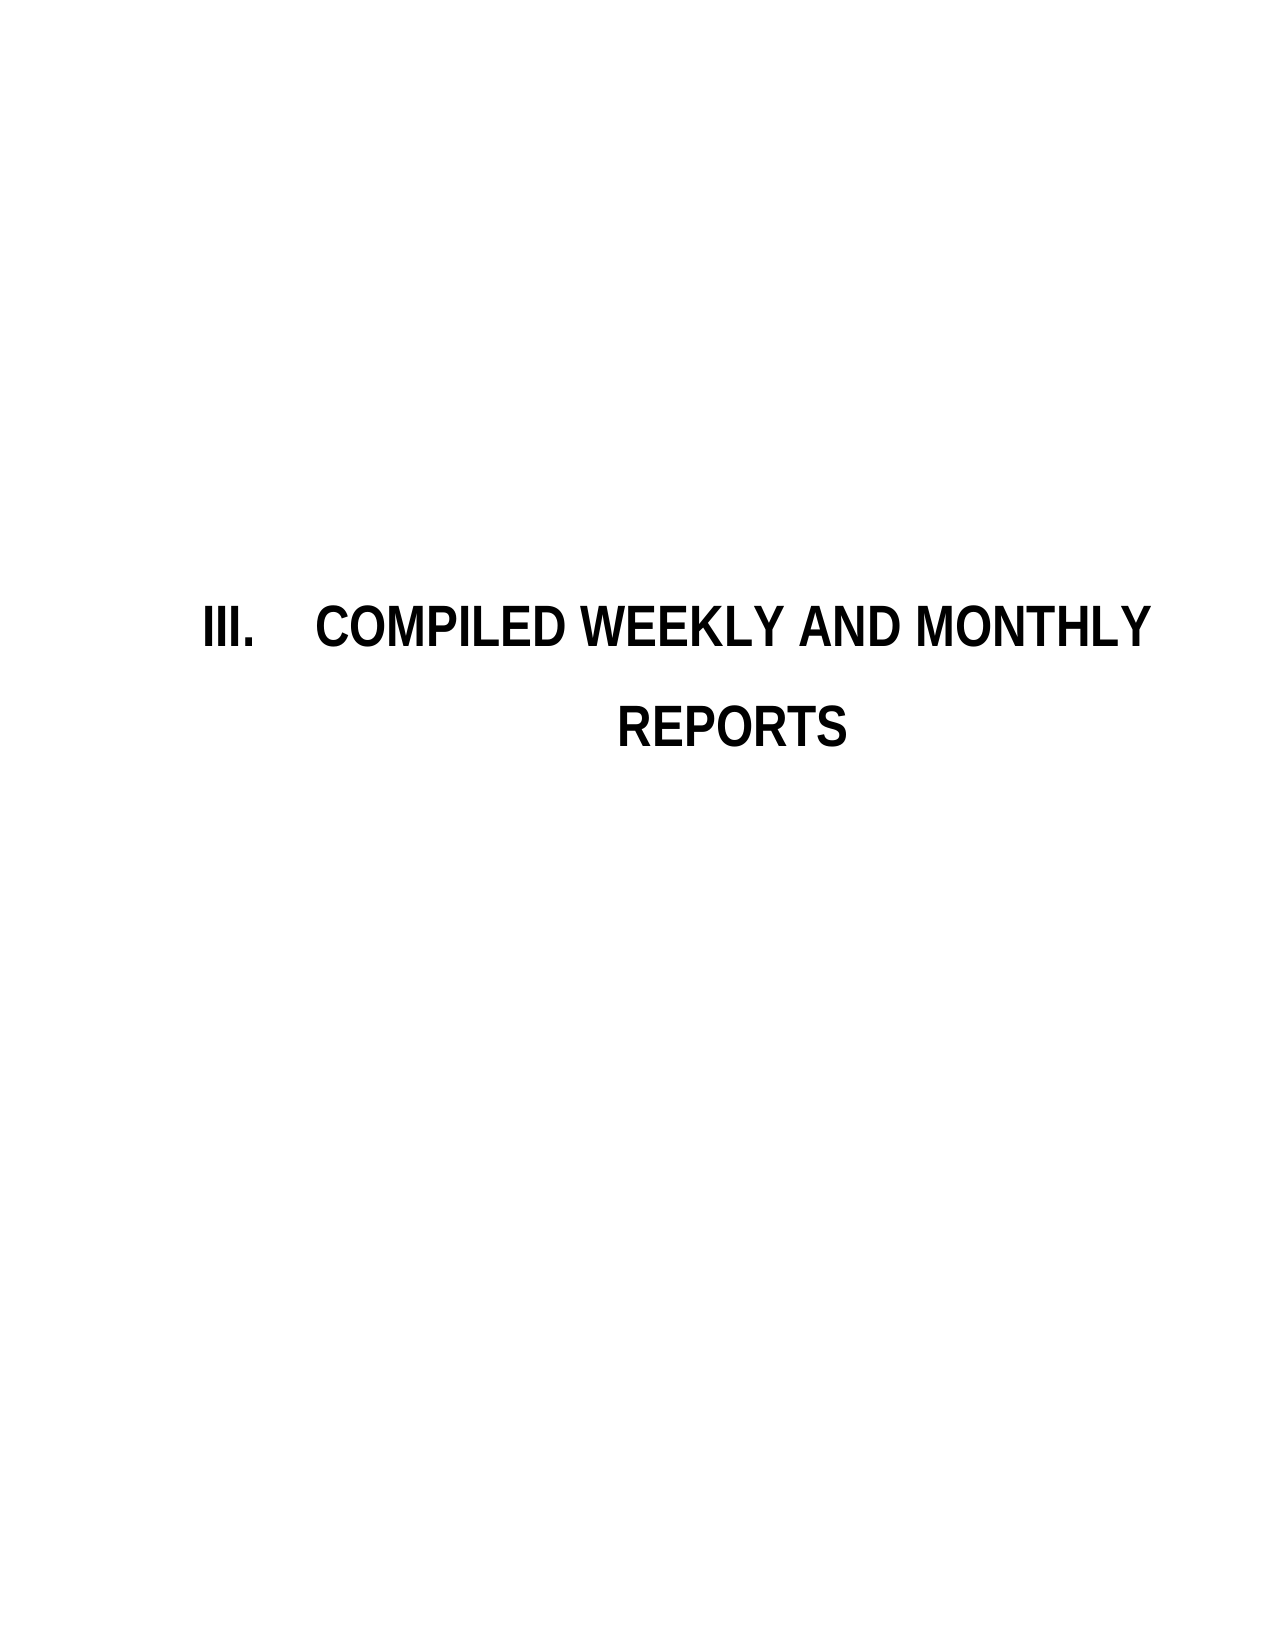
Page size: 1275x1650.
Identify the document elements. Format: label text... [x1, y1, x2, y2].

list COMPILED WEEKLY AND MONTHLY REPORTS [148, 591, 1206, 759]
